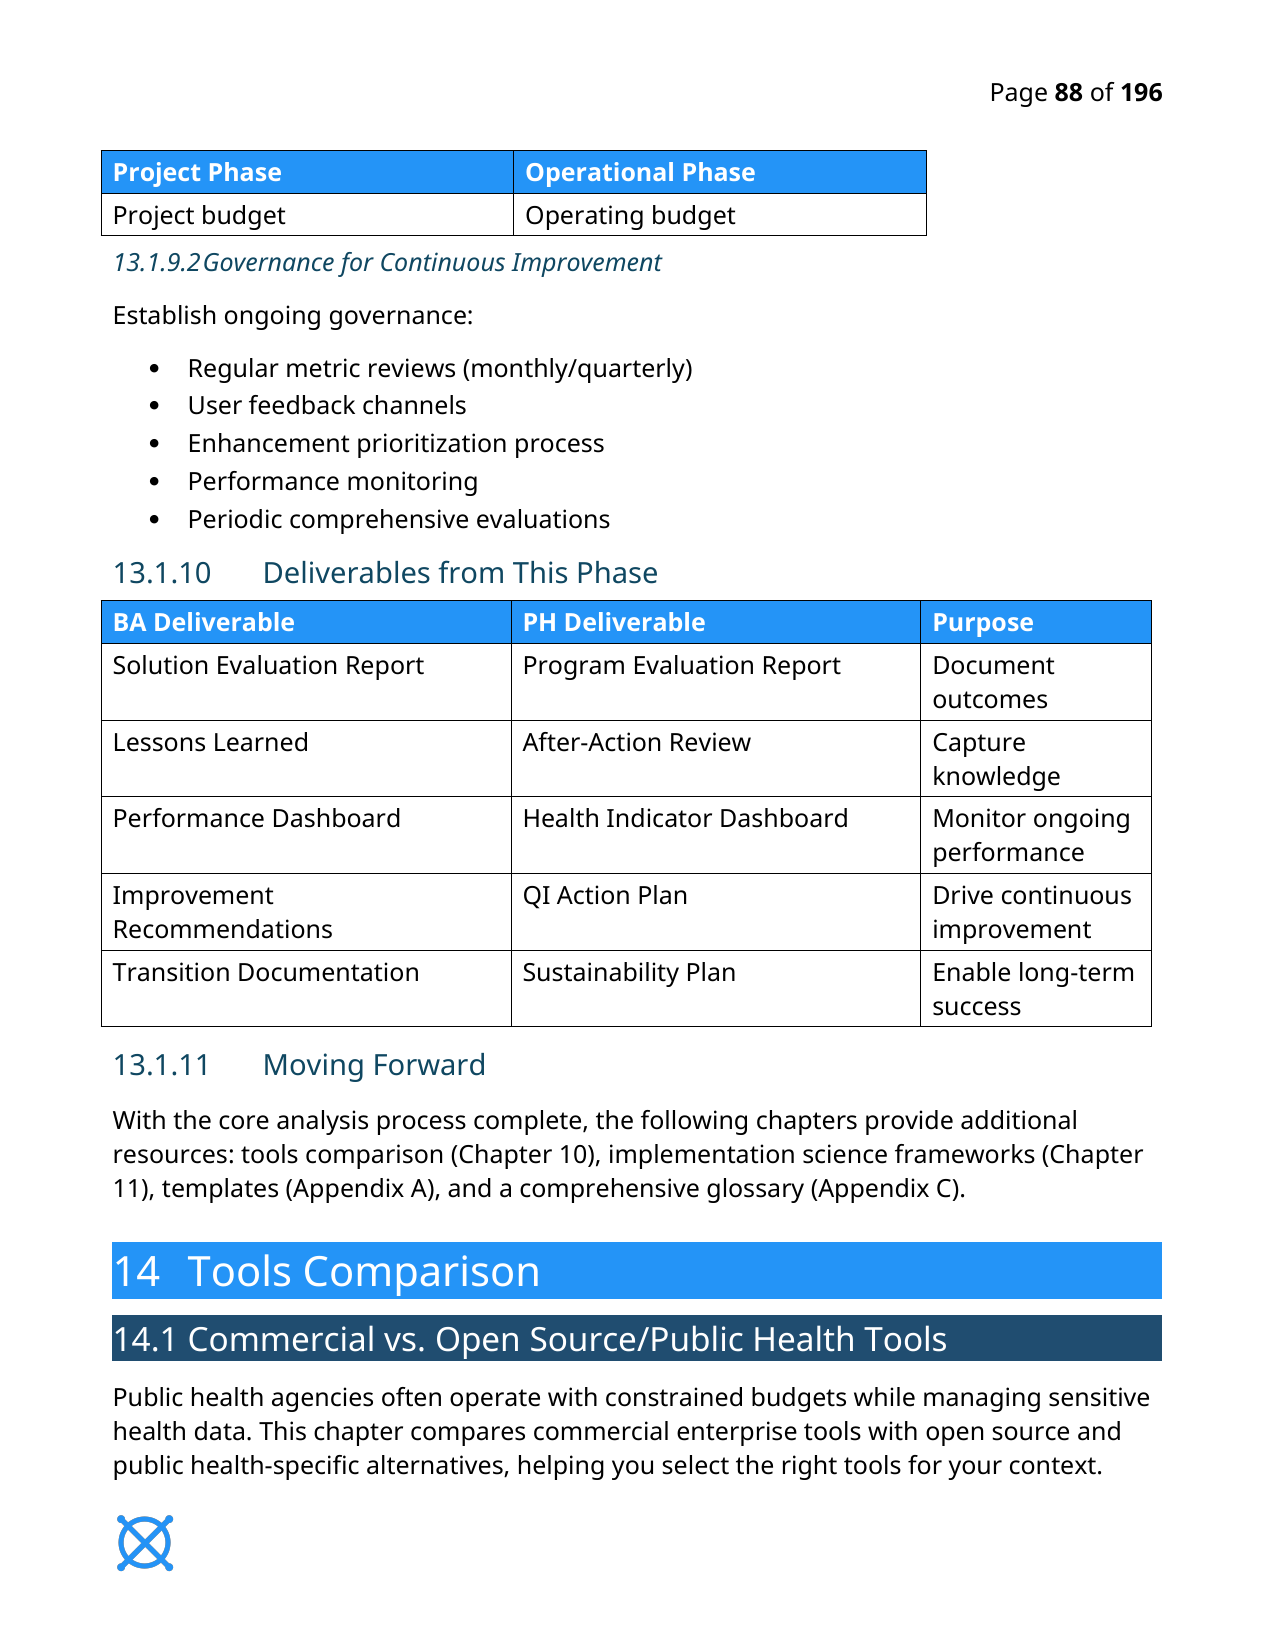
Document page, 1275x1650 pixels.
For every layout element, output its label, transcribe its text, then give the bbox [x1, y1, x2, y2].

list Periodic comprehensive evaluations [150, 501, 1162, 536]
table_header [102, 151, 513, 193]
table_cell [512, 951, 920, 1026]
subtitle Moving Forward [112, 1044, 1162, 1083]
list User feedback channels [150, 388, 1162, 422]
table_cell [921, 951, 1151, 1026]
text Public health agencies often operate with constrained budgets while managing sensitive health data. This chapter compares commercial enterprise tools with open source and public health-specific alternatives, helping you select the right tools for your context. [112, 1379, 1162, 1482]
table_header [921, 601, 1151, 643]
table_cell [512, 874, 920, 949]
text With the core analysis process complete, the following chapters provide additional resources: tools comparison (Chapter 10), implementation science frameworks (Chapter 11), templates (Appendix A), and a comprehensive glossary (Appendix C). [112, 1102, 1162, 1204]
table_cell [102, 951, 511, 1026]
subtitle Deliverables from This Phase [112, 552, 1162, 592]
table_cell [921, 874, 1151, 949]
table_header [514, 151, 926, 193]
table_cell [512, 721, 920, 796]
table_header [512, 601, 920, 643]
picture [112, 1511, 177, 1575]
text Establish ongoing governance: [112, 297, 1162, 331]
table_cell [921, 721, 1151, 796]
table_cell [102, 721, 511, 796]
list Performance monitoring [150, 464, 1162, 498]
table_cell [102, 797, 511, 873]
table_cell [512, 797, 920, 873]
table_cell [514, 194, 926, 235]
subtitle Commercial vs. Open Source/Public Health Tools [112, 1315, 1162, 1361]
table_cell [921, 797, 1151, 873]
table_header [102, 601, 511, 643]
list Enhancement prioritization process [150, 426, 1162, 460]
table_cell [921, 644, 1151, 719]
subtitle Tools Comparison [112, 1242, 1162, 1299]
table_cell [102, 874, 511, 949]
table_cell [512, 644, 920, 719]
subtitle Governance for Continuous Improvement [112, 244, 1162, 279]
list Regular metric reviews (monthly/quarterly) [150, 350, 1162, 384]
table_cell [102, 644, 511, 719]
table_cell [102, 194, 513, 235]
